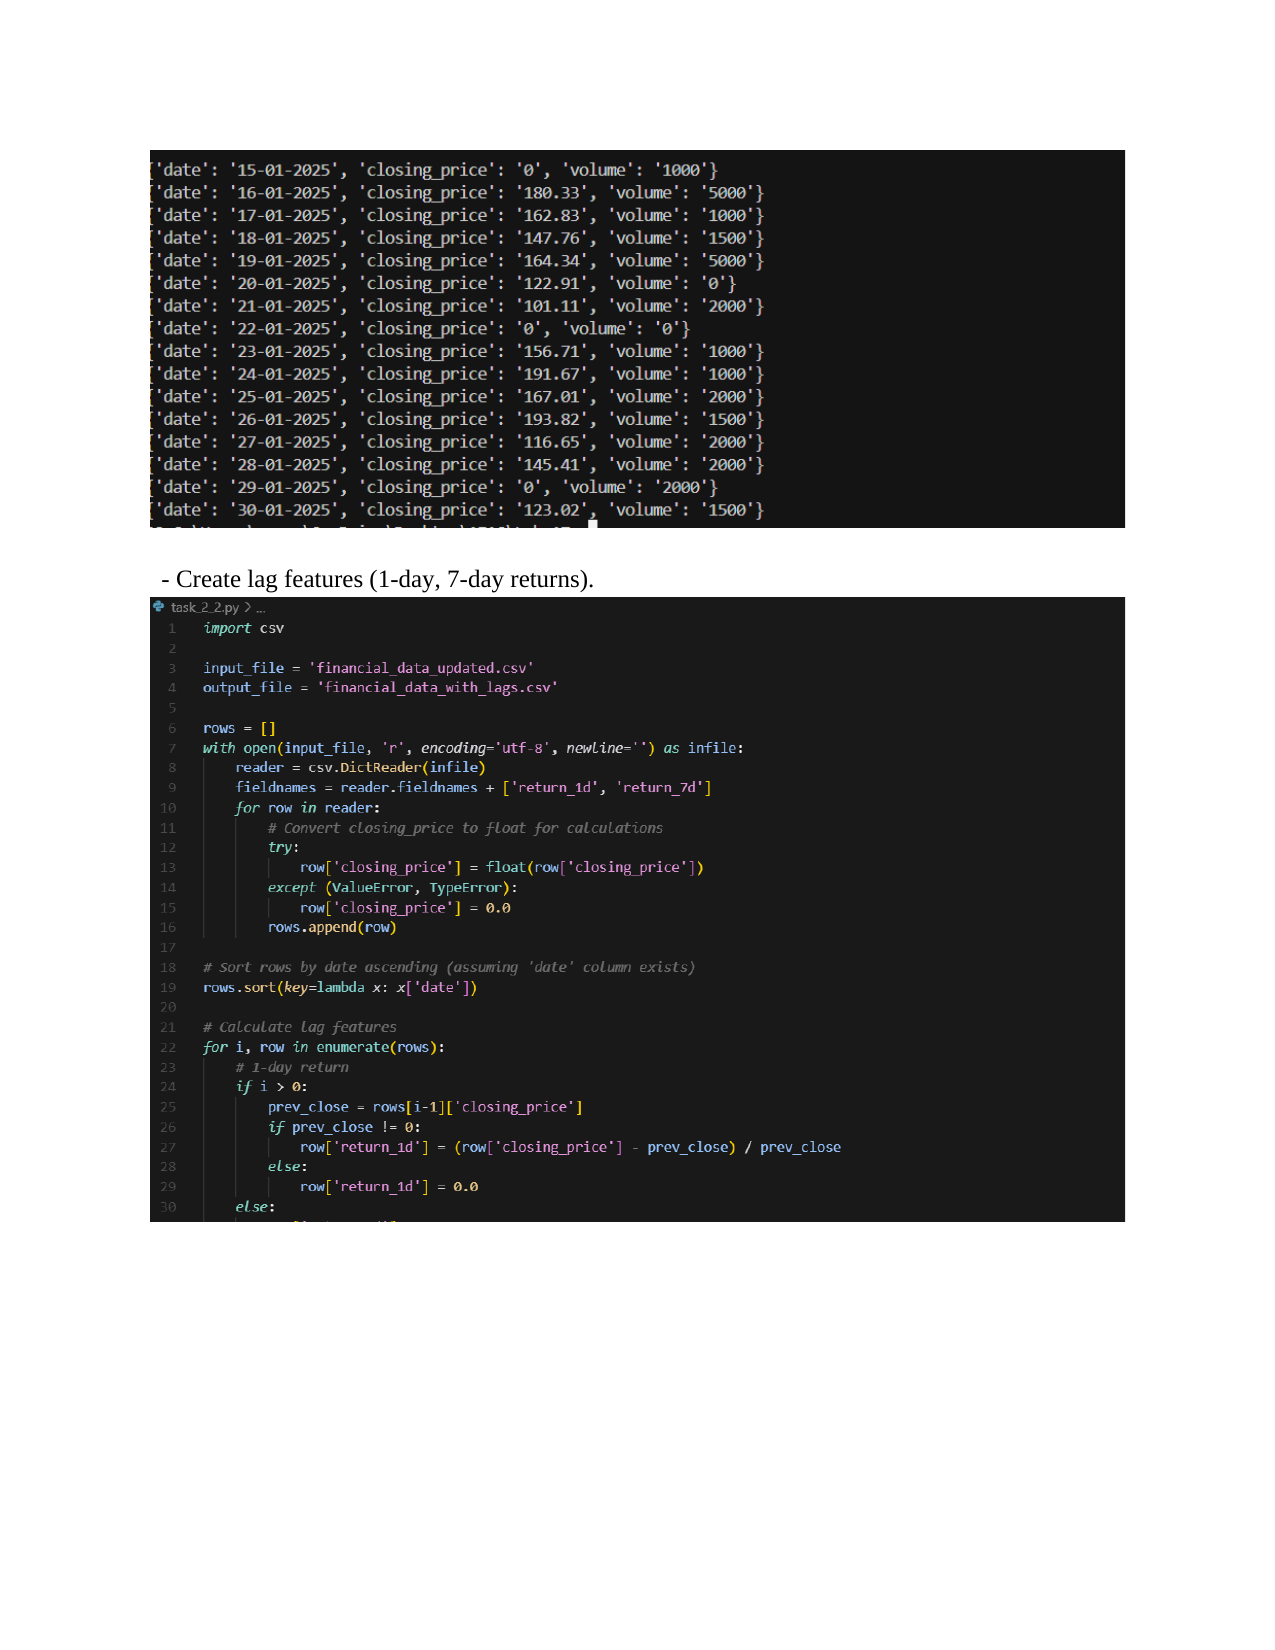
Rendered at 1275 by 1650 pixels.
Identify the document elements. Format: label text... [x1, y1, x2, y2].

picture [150, 150, 1125, 528]
text - Create lag features (1-day, 7-day returns). [161, 528, 1125, 593]
picture [150, 597, 1125, 1222]
